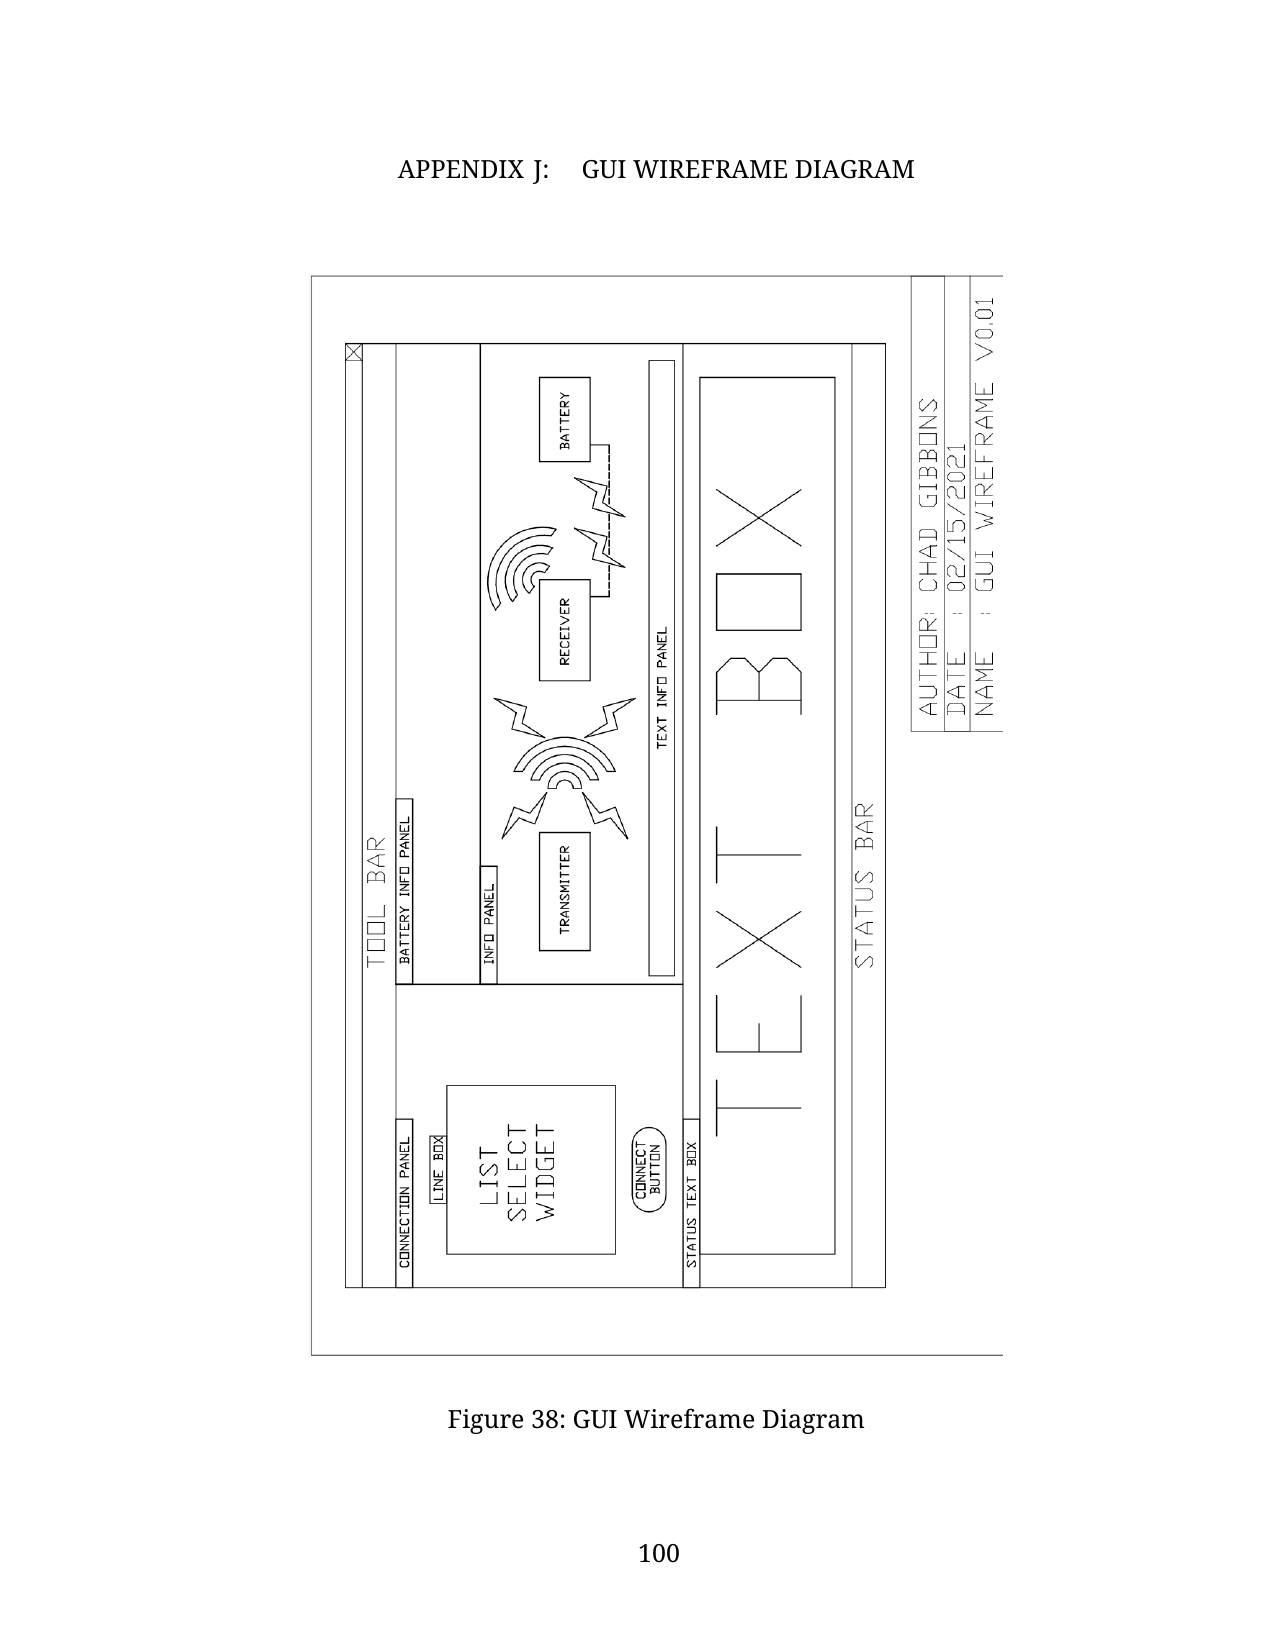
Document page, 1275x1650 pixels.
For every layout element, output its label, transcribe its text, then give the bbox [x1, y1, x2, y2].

picture [309, 273, 1003, 1357]
text APPENDIX J: GUI WIREFRAME DIAGRAM [187, 152, 1125, 186]
text Figure 38: GUI Wireframe Diagram [187, 1402, 1125, 1436]
